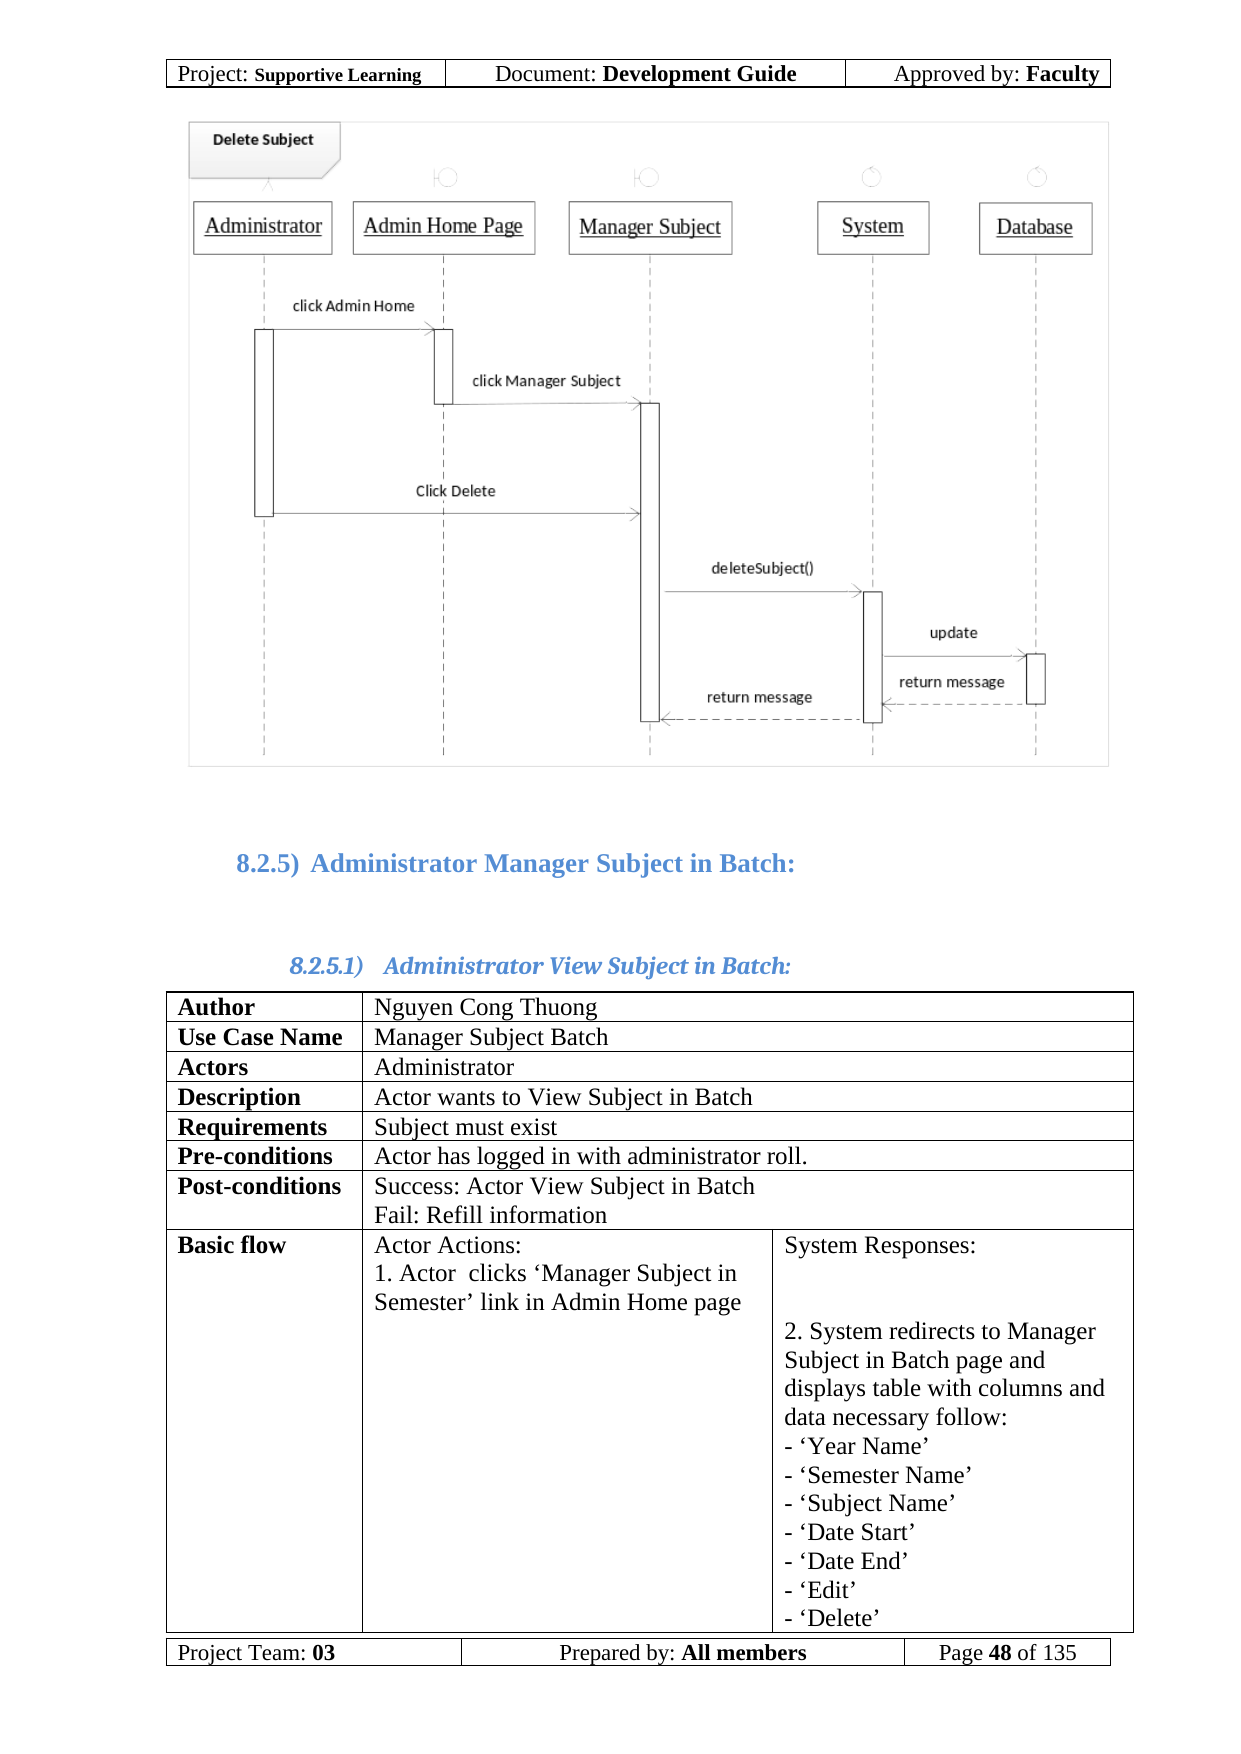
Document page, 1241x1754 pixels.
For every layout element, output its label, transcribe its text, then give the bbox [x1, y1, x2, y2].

table_cell Pre-conditions [167, 1141, 362, 1170]
table_cell Basic flow [167, 1230, 362, 1632]
text Administrator View Subject in Batch: [289, 952, 1122, 981]
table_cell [773, 1230, 1133, 1632]
table_cell Description [167, 1082, 362, 1111]
table_header Author [167, 993, 362, 1021]
table_cell Requirements [167, 1112, 362, 1140]
table_header Nguyen Cong Thuong [363, 993, 1133, 1021]
table_cell Manager Subject Batch [363, 1022, 1133, 1051]
table_cell Administrator [363, 1052, 1133, 1081]
table_cell Actor wants to View Subject in Batch [363, 1082, 1133, 1111]
table_cell Success: Actor View Subject in Batch Fail: Refill information [363, 1171, 1133, 1229]
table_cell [363, 1230, 772, 1632]
table_cell Use Case Name [167, 1022, 362, 1051]
table_cell Subject must exist [363, 1112, 1133, 1140]
text Administrator Manager Subject in Batch: [236, 847, 1122, 878]
table_cell Actors [167, 1052, 362, 1081]
table_cell Post-conditions [167, 1171, 362, 1229]
table_cell Actor has logged in with administrator roll. [363, 1141, 1133, 1170]
